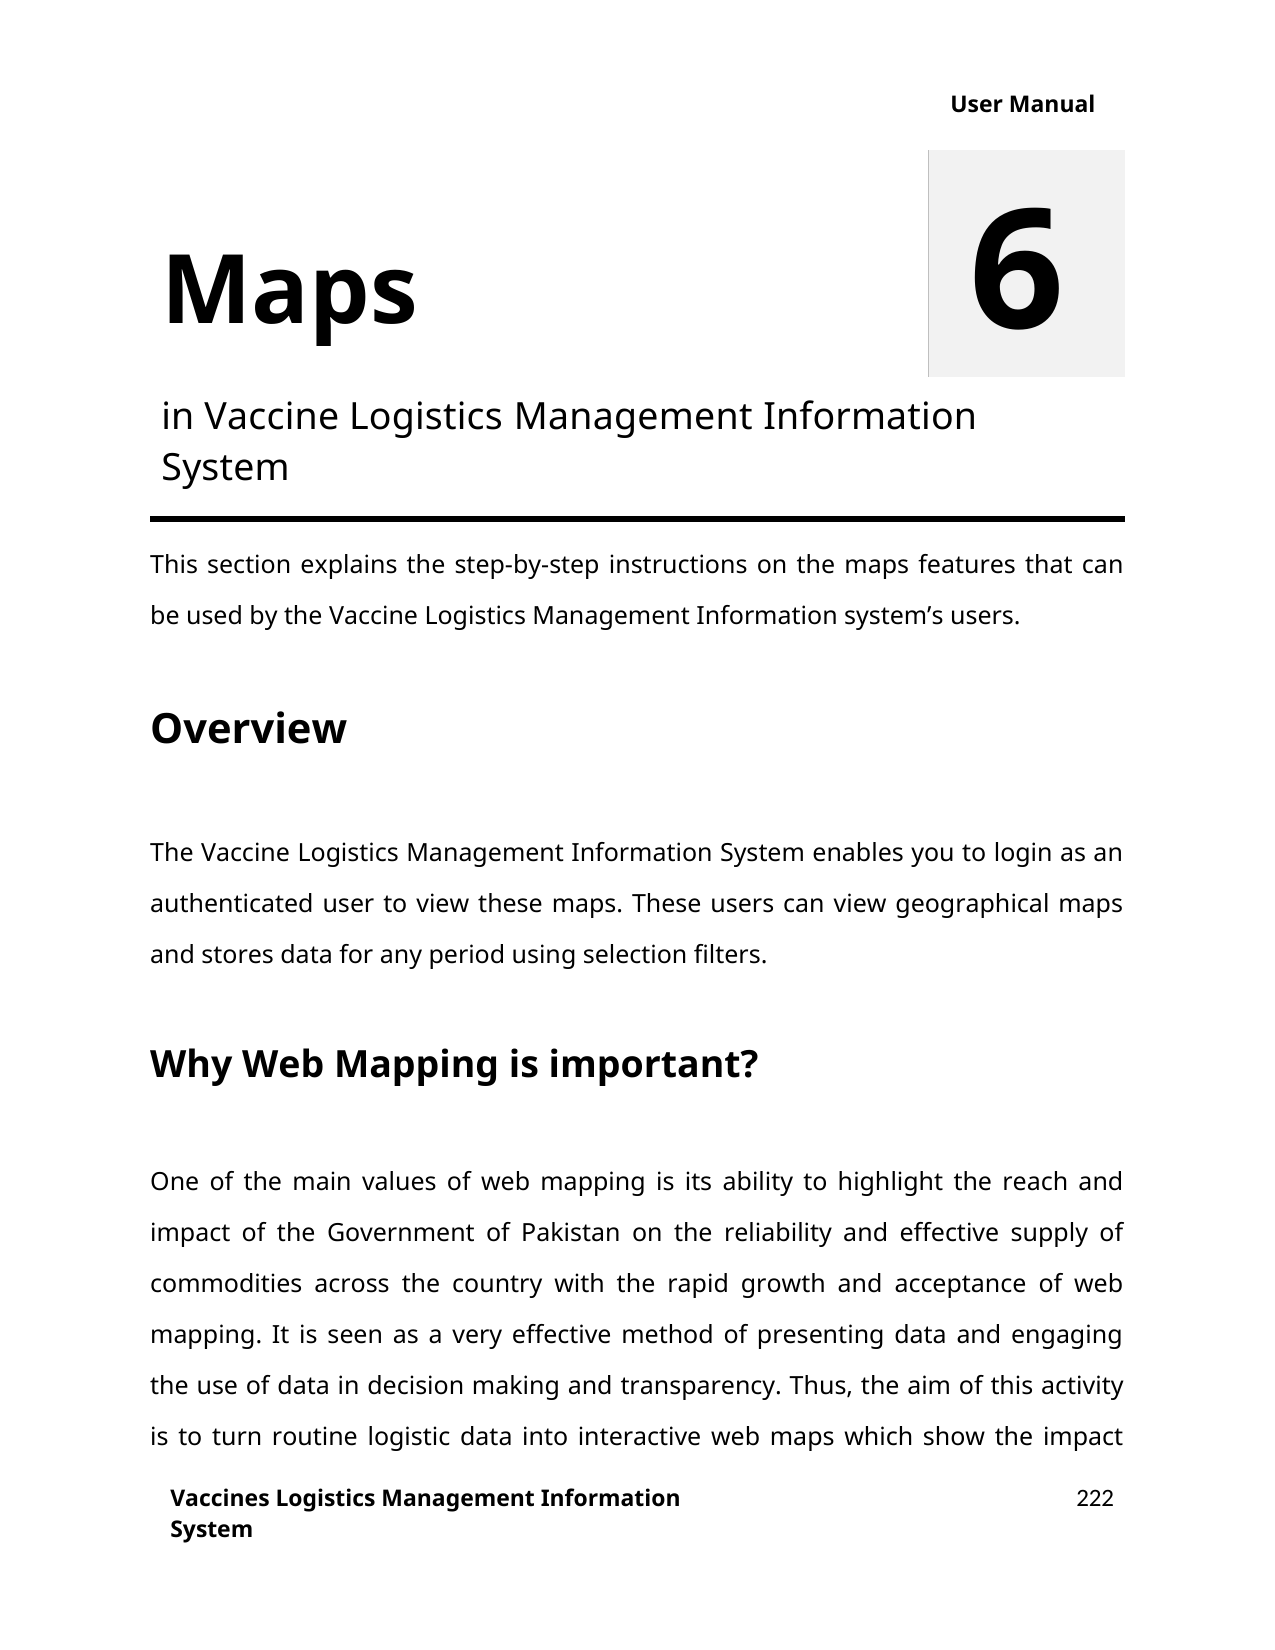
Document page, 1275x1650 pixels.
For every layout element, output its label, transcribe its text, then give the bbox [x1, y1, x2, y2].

text The Vaccine Logistics Management Information System enables you to login as an authenticated user to view these maps. These users can view geographical maps and stores data for any period using selection filters. [150, 834, 1125, 970]
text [150, 1164, 1125, 1453]
subtitle Why Web Mapping is important? [150, 1037, 1125, 1088]
text This section explains the step-by-step instructions on the maps features that can be used by the Vaccine Logistics Management Information system’s users. [150, 547, 1125, 632]
table_cell in Vaccine Logistics Management Information System [150, 377, 1125, 516]
subtitle Overview [150, 699, 1125, 756]
table_header 6 [929, 150, 1125, 377]
table_header Maps [150, 150, 928, 377]
